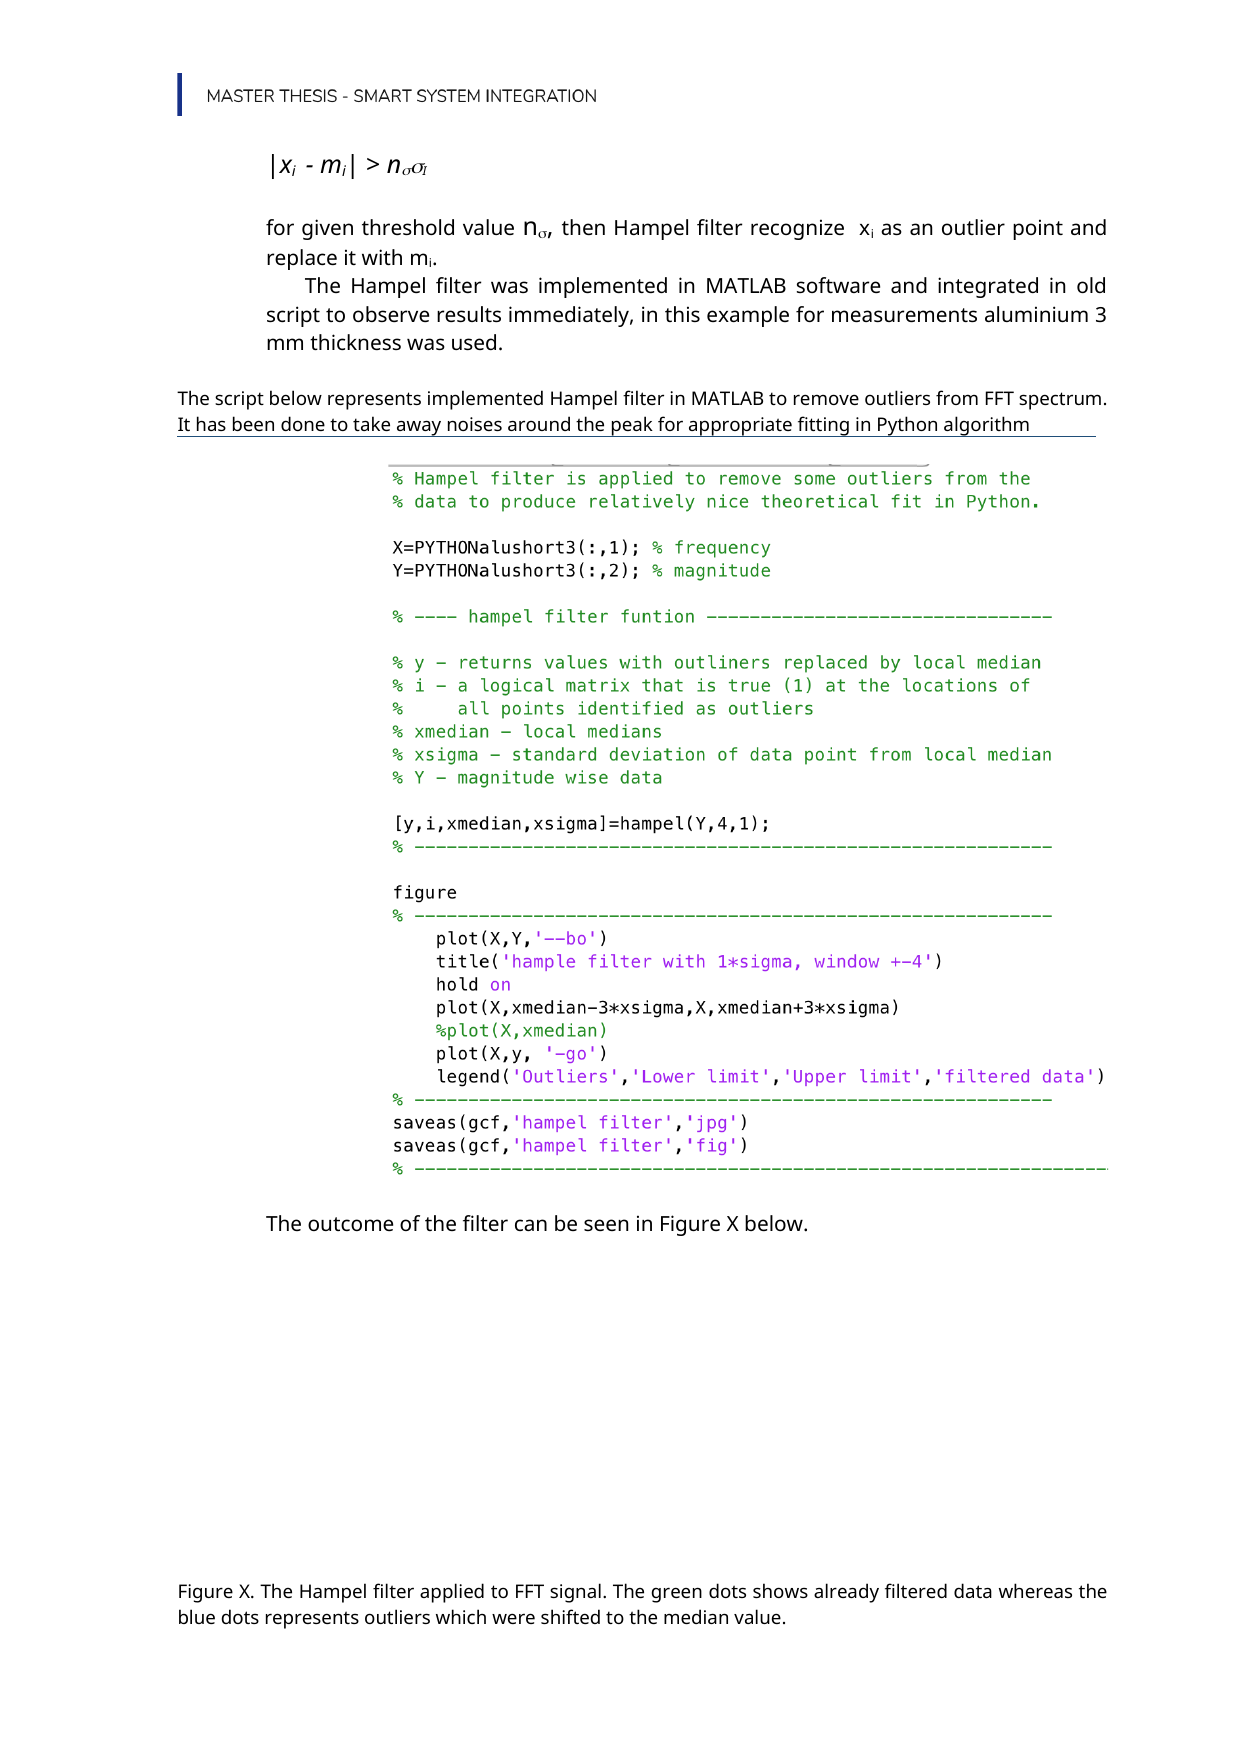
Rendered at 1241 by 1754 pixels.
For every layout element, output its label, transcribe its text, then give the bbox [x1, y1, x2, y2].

text Figure X. The Hampel filter applied to FFT signal. The green dots shows already filtered data whereas the blue dots represents outliers which were shifted to the median value. [177, 1579, 1108, 1630]
text The script below represents implemented Hampel filter in MATLAB to remove outliers from FFT spectrum. It has been done to take away noises around the peak for appropriate fitting in Python algorithm [177, 385, 1108, 436]
text for given threshold value n, then Hampel filter recognize xi as an outlier point and replace it with mi. [266, 209, 1108, 272]
picture [388, 464, 1109, 1181]
picture [177, 73, 608, 116]
text The outcome of the filter can be seen in Figure X below. [266, 1209, 1108, 1237]
text The Hampel filter was implemented in MATLAB software and integrated in old script to observe results immediately, in this example for measurements aluminium 3 mm thickness was used. [266, 272, 1108, 357]
text |xi - mi| > nI [266, 147, 1108, 181]
